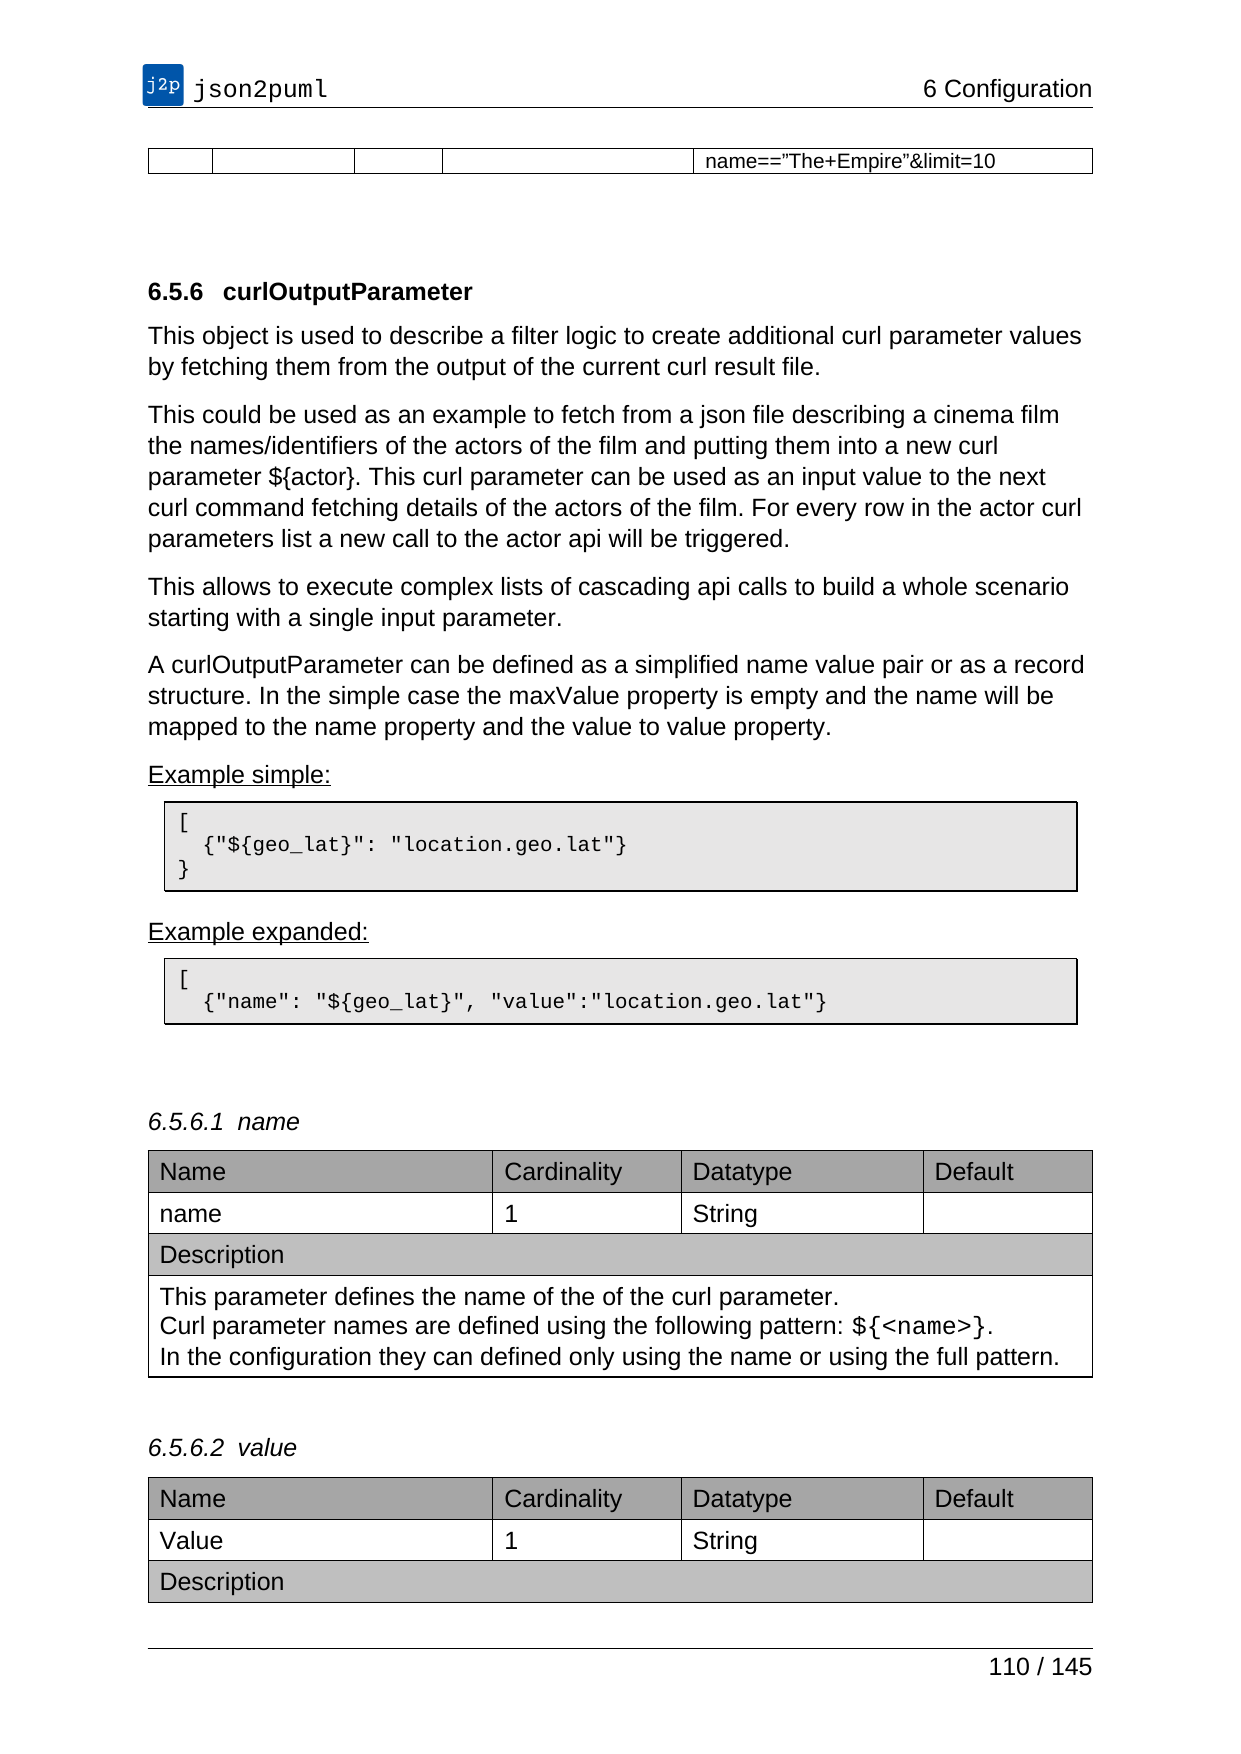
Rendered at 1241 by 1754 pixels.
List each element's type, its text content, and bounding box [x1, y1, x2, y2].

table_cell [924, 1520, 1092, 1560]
text This could be used as an example to fetch from a json file describing a cinema film the names/identifiers of the actors of the film and putting them into a new curl parameter ${actor}. This curl parameter can be used as an input value to the next curl command fetching details of the actors of the film. For every row in the actor curl parameters list a new call to the actor api will be triggered. [148, 400, 1093, 553]
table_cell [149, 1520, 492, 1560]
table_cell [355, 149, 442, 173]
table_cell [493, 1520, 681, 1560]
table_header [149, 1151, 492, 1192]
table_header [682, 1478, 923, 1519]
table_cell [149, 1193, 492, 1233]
subtitle value [148, 1433, 1093, 1462]
text This object is used to describe a filter logic to create additional curl parameter values by fetching them from the output of the current curl result file. [148, 321, 1093, 381]
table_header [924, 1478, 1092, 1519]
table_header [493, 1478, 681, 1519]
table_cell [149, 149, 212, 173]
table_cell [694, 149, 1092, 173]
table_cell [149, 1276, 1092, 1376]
subtitle curlOutputParameter [148, 277, 1093, 306]
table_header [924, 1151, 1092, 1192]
text [ [165, 959, 1076, 982]
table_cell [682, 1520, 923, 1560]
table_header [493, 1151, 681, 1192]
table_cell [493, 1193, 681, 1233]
text {"${geo_lat}": "location.geo.lat"} [165, 825, 1076, 849]
text [ [165, 803, 1076, 825]
text Example simple: [148, 760, 1093, 789]
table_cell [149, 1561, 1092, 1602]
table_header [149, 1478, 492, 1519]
subtitle name [148, 1106, 1093, 1135]
text {"name": "${geo_lat}", "value":"location.geo.lat"} [165, 982, 1076, 1023]
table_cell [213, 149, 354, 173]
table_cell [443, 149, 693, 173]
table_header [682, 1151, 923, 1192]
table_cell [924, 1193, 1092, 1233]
text Example expanded: [148, 917, 1093, 946]
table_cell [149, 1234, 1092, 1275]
picture [142, 64, 184, 106]
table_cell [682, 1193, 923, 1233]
text A curlOutputParameter can be defined as a simplified name value pair or as a record structure. In the simple case the maxValue property is empty and the name will be mapped to the name property and the value to value property. [148, 650, 1093, 741]
text This allows to execute complex lists of cascading api calls to build a whole scenario starting with a single input parameter. [148, 572, 1093, 631]
text } [165, 849, 1076, 890]
